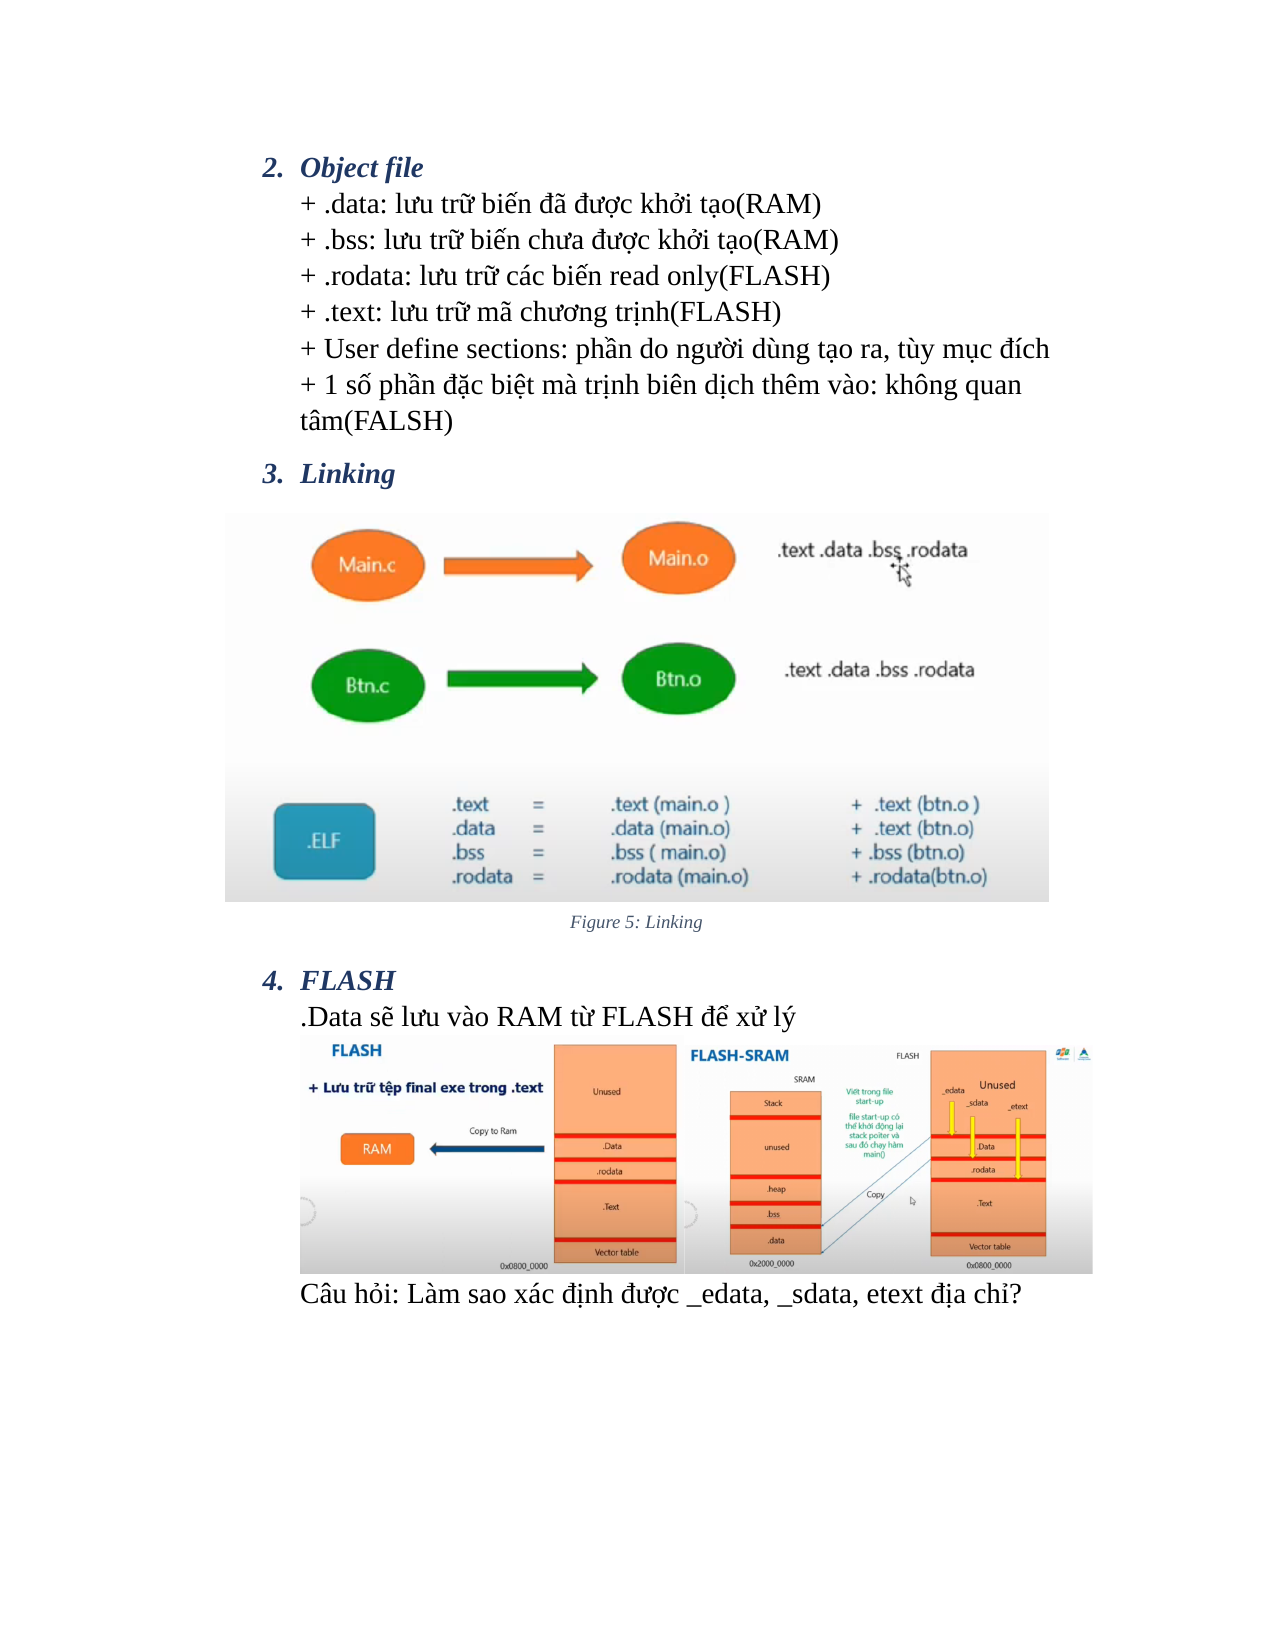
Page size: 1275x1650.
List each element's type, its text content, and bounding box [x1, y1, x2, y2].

list + .text: lưu trữ mã chương trịnh(FLASH) [300, 294, 1125, 328]
list + User define sections: phần do người dùng tạo ra, tùy mục đích [300, 331, 1125, 364]
list .Data sẽ lưu vào RAM từ FLASH để xử lý [300, 999, 1125, 1032]
subtitle Linking [262, 456, 1125, 489]
picture [300, 1035, 1093, 1274]
subtitle Object file [262, 150, 1125, 183]
list + 1 số phần đặc biệt mà trịnh biên dịch thêm vào: không quan tâm(FALSH) [300, 367, 1125, 437]
list + .rodata: lưu trữ các biến read only(FLASH) [300, 258, 1125, 292]
list Câu hỏi: Làm sao xác định được _edata, _sdata, etext địa chỉ? [300, 1276, 1125, 1309]
list + .bss: lưu trữ biến chưa được khởi tạo(RAM) [300, 222, 1125, 256]
list + .data: lưu trữ biến đã được khởi tạo(RAM) [300, 186, 1125, 220]
picture [225, 513, 1049, 902]
